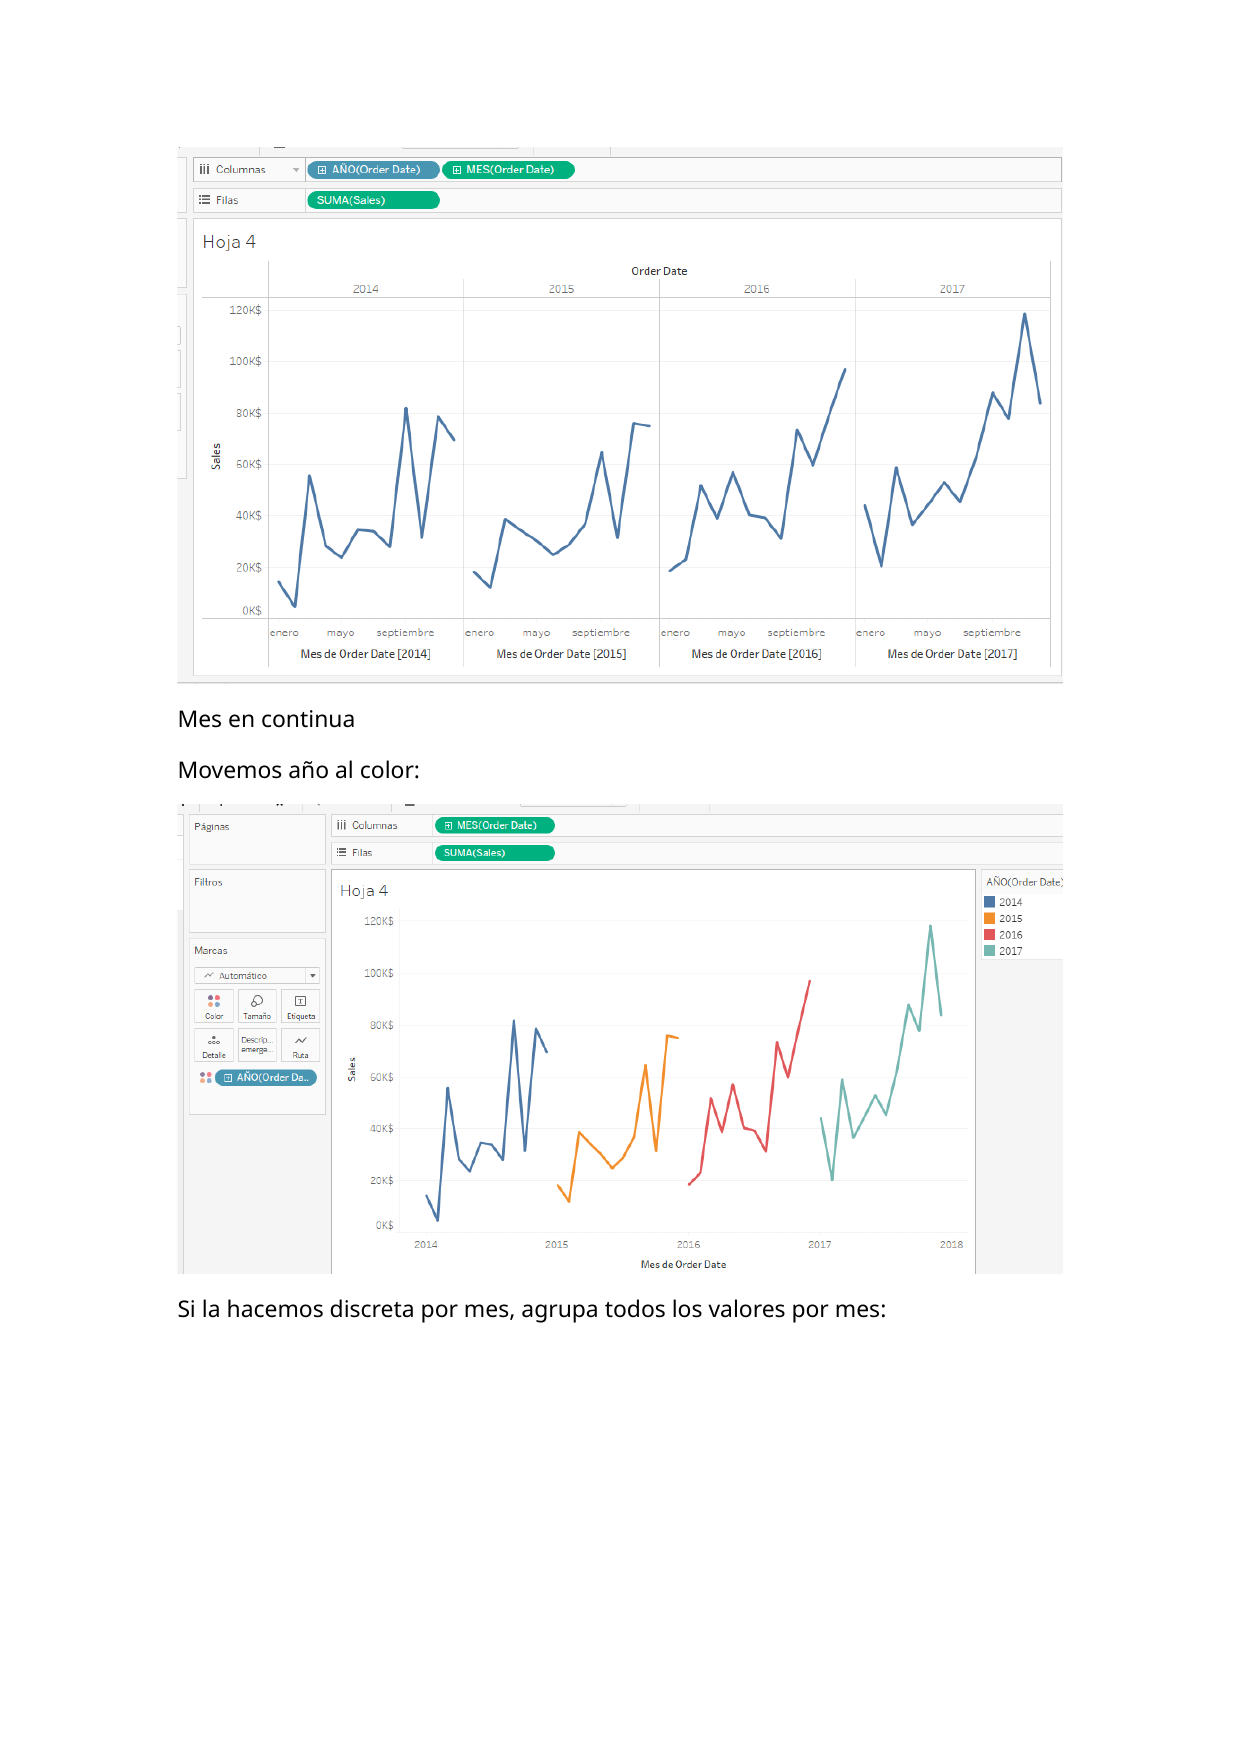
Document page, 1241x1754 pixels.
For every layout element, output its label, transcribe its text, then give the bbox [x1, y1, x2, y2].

picture [177, 804, 1063, 1274]
text Mes en continua [177, 703, 1063, 734]
text Si la hacemos discreta por mes, agrupa todos los valores por mes: [177, 1293, 1063, 1324]
picture [177, 147, 1063, 684]
text Movemos año al color: [177, 754, 1063, 785]
